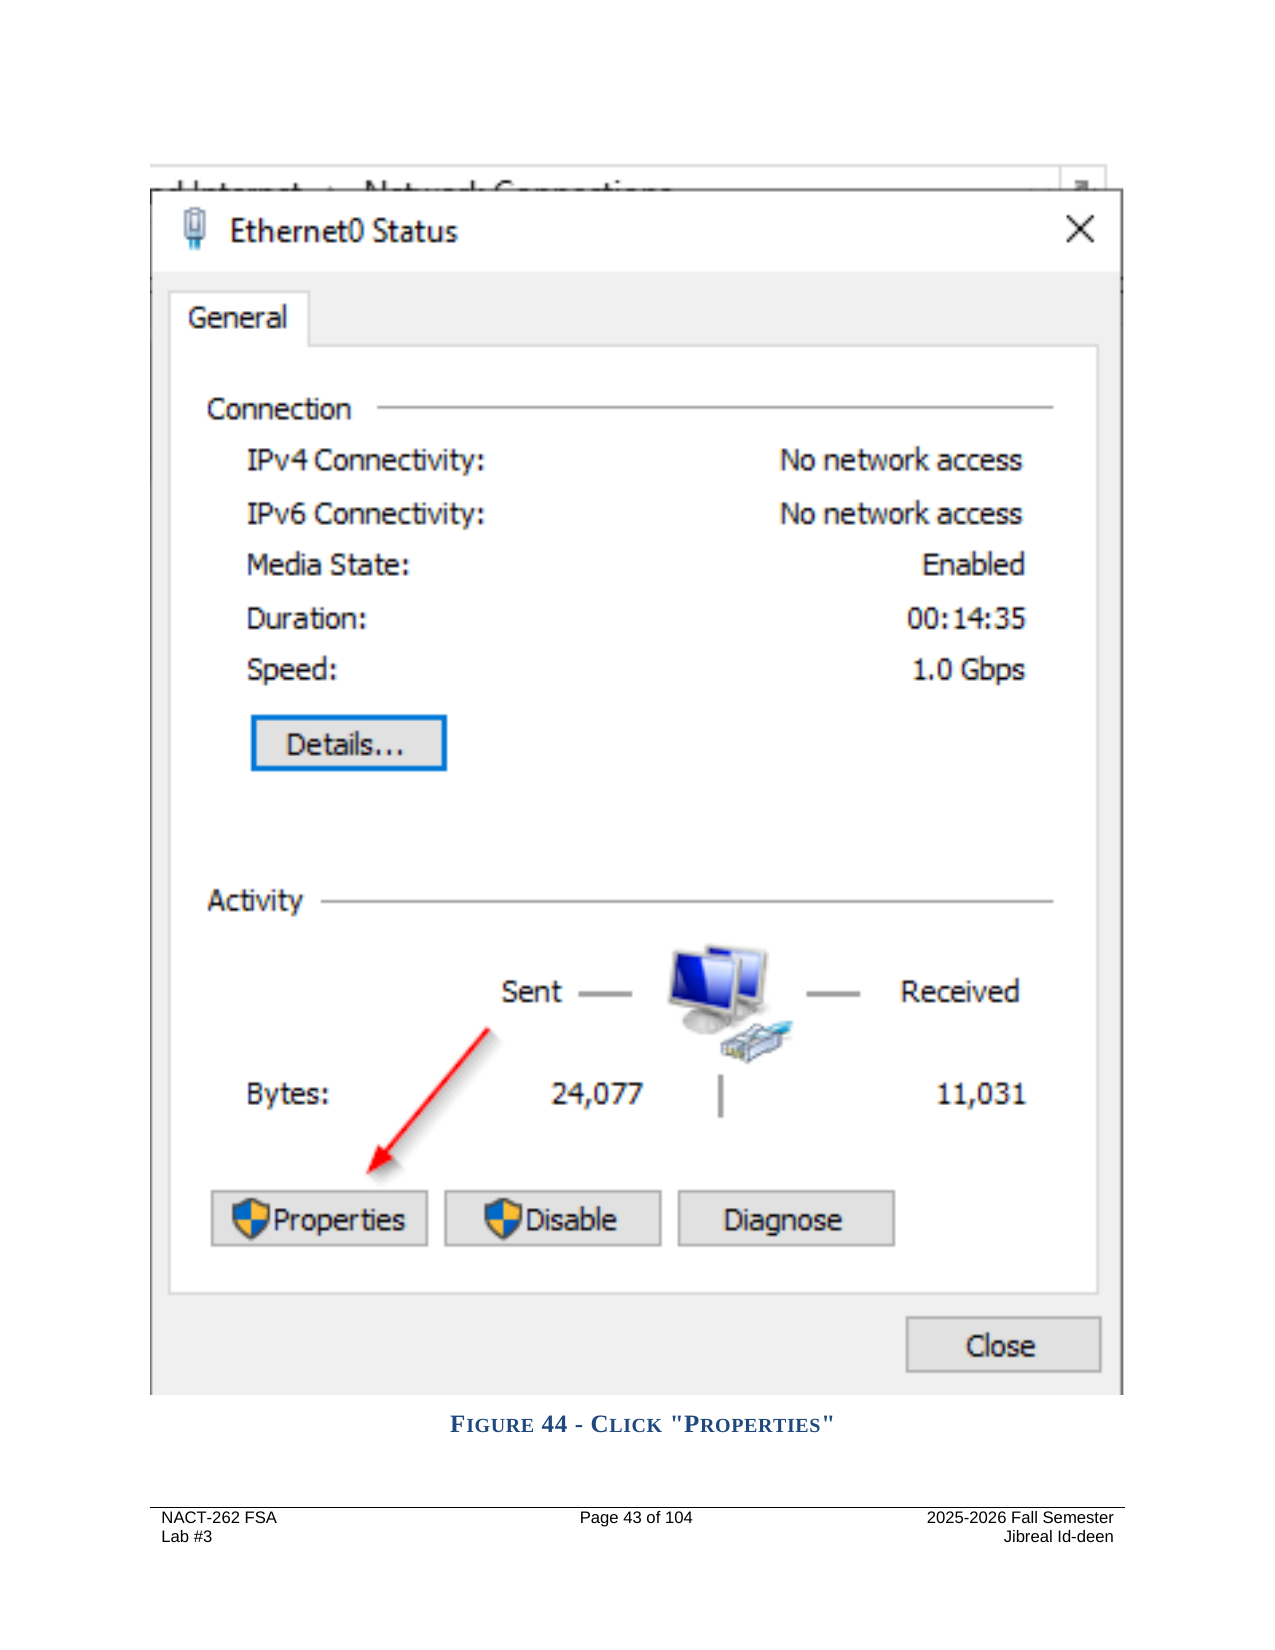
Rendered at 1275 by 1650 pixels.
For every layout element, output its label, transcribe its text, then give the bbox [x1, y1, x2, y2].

text Figure 44 - Click "Properties" [375, 1409, 1125, 1437]
picture [150, 150, 1124, 1395]
